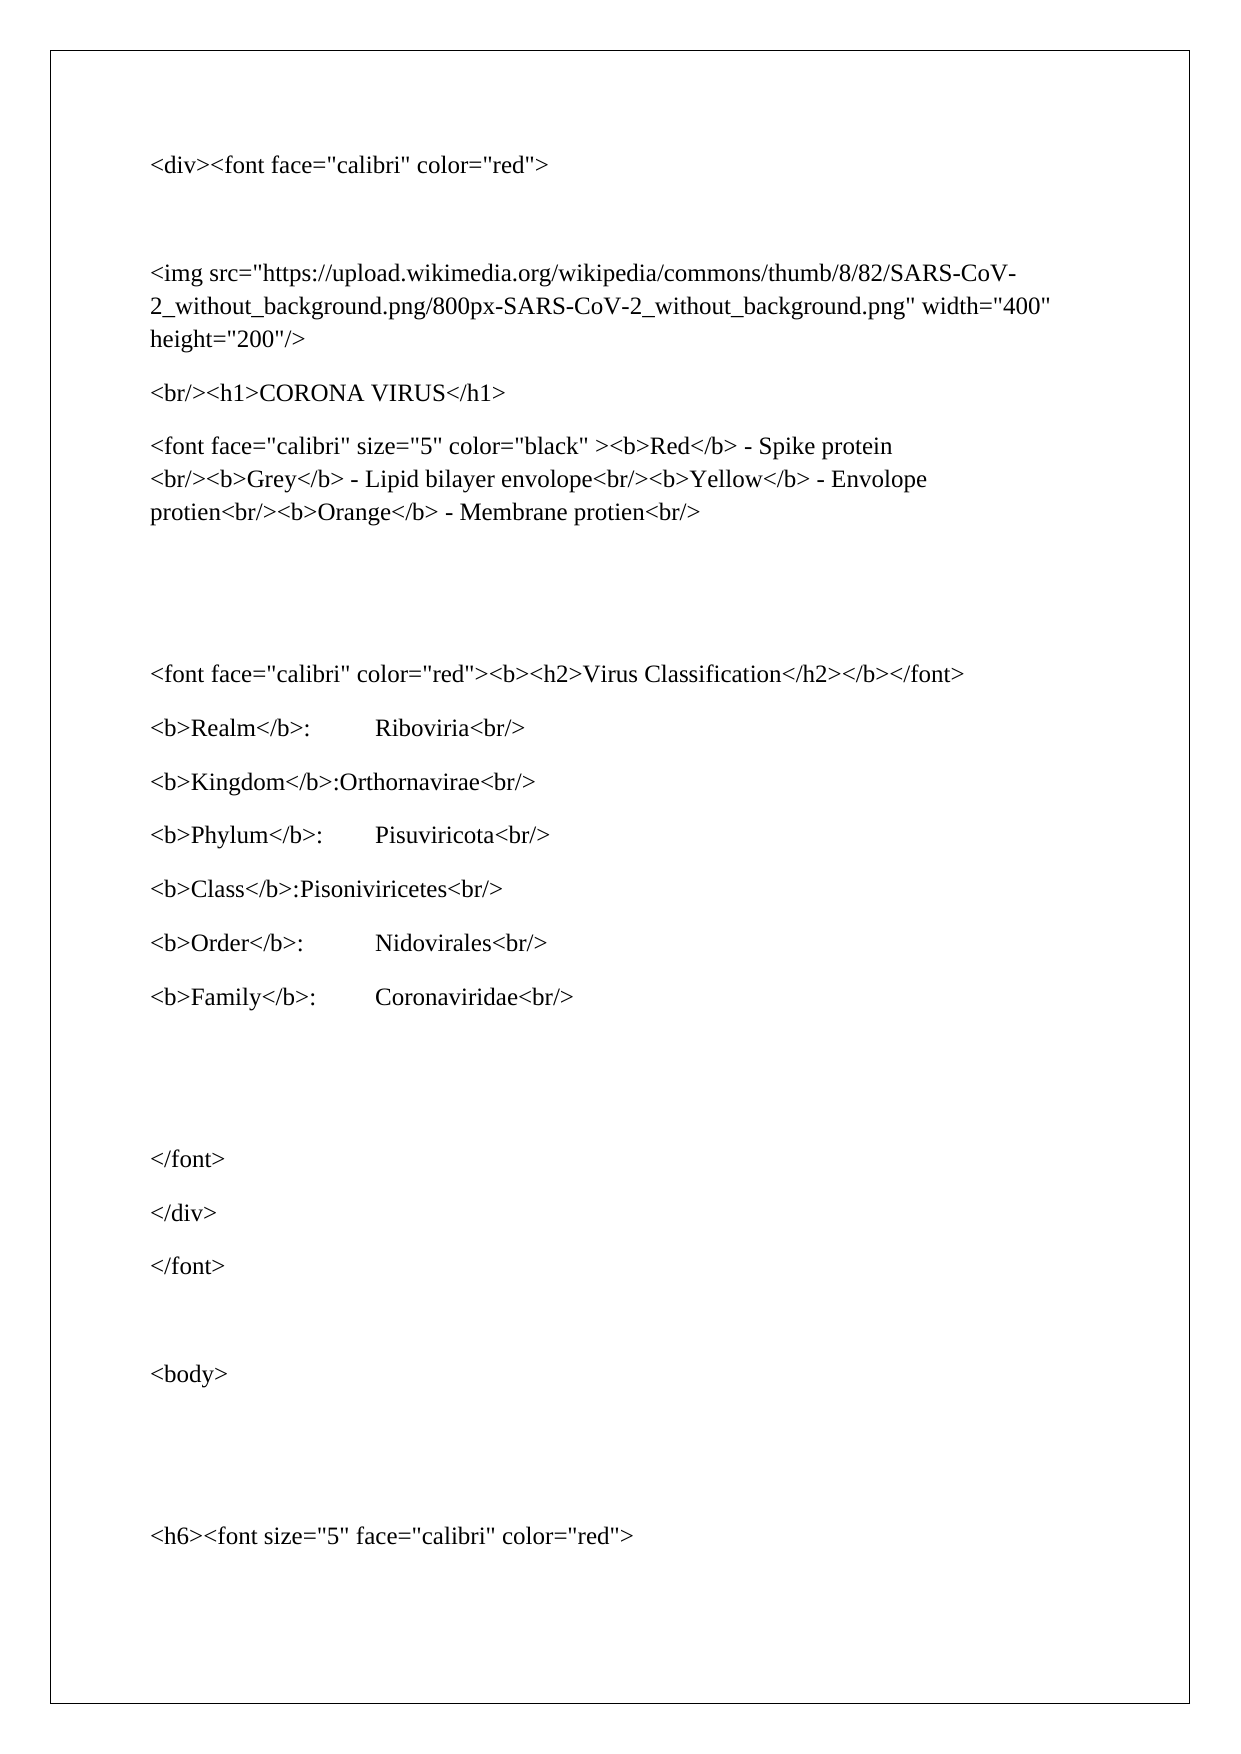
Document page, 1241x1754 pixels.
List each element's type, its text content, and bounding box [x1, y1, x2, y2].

text <h6><font size="5" face="calibri" color="red"> [150, 1521, 1090, 1549]
text <b>Class</b>: Pisoniviricetes<br/> [150, 874, 1090, 903]
text </font> [150, 1144, 1090, 1172]
text <b>Order</b>: Nidovirales<br/> [150, 928, 1090, 957]
text <div><font face="calibri" color="red"> [150, 150, 1090, 179]
text <b>Realm</b>: Riboviria<br/> [150, 713, 1090, 742]
text <b>Phylum</b>: Pisuviricota<br/> [150, 821, 1090, 849]
text <img src="https://upload.wikimedia.org/wikipedia/commons/thumb/8/82/SARS-CoV-2_without_background.png/800px-SARS-CoV-2_without_background.png" width="400" height="200"/> [150, 258, 1090, 352]
text <b>Family</b>: Coronaviridae<br/> [150, 982, 1090, 1011]
text <body> [150, 1359, 1090, 1388]
text </div> [150, 1198, 1090, 1226]
text </font> [150, 1251, 1090, 1280]
text <b>Kingdom</b>:Orthornavirae<br/> [150, 767, 1090, 796]
text <br/><h1>CORONA VIRUS</h1> [150, 378, 1090, 406]
text <font face="calibri" color="red"><b><h2>Virus Classification</h2></b></font> [150, 659, 1090, 688]
text <font face="calibri" size="5" color="black" ><b>Red</b> - Spike protein <br/><b>Grey</b> - Lipid bilayer envolope<br/><b>Yellow</b> - Envolope protien<br/><b>Orange</b> - Membrane protien<br/> [150, 431, 1090, 526]
